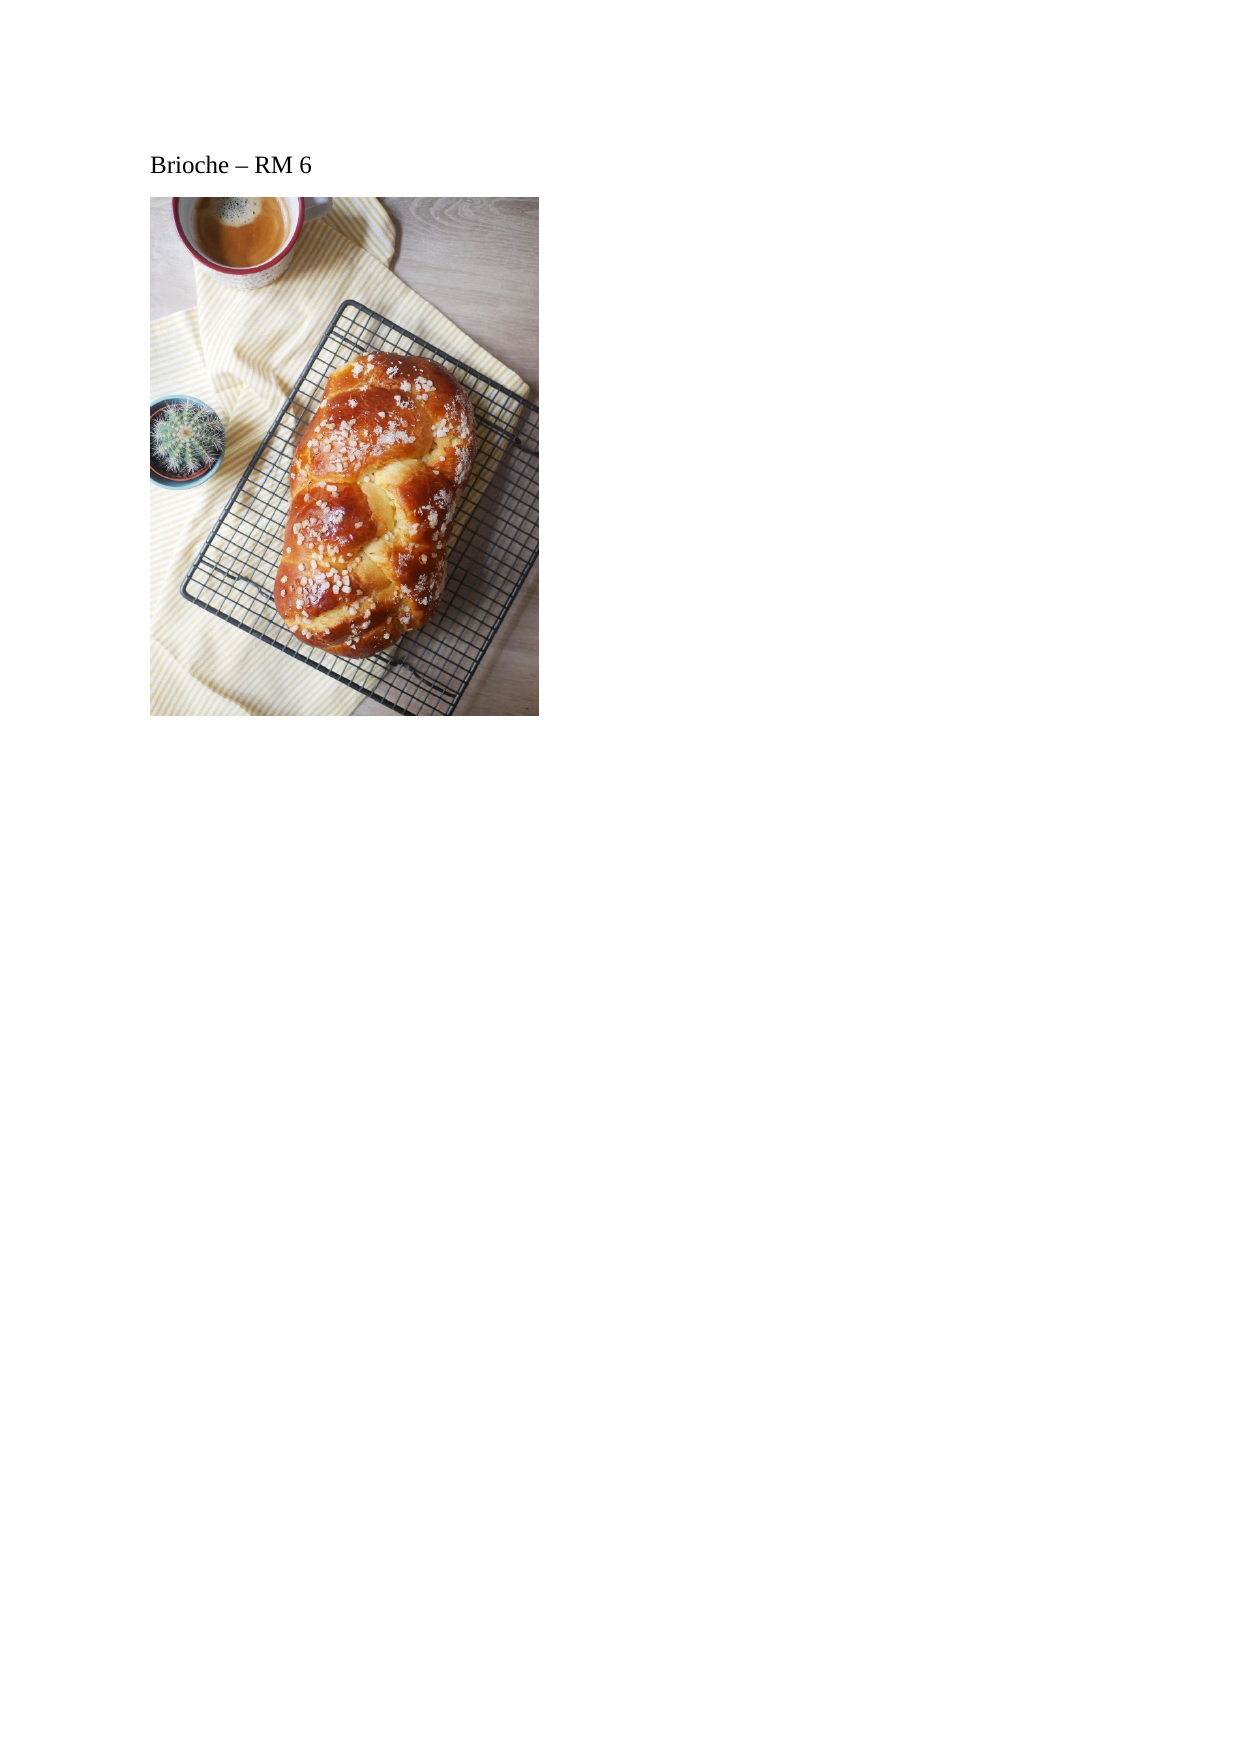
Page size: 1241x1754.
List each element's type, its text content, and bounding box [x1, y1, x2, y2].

picture [150, 197, 539, 716]
text Brioche – RM 6 [150, 150, 1090, 179]
